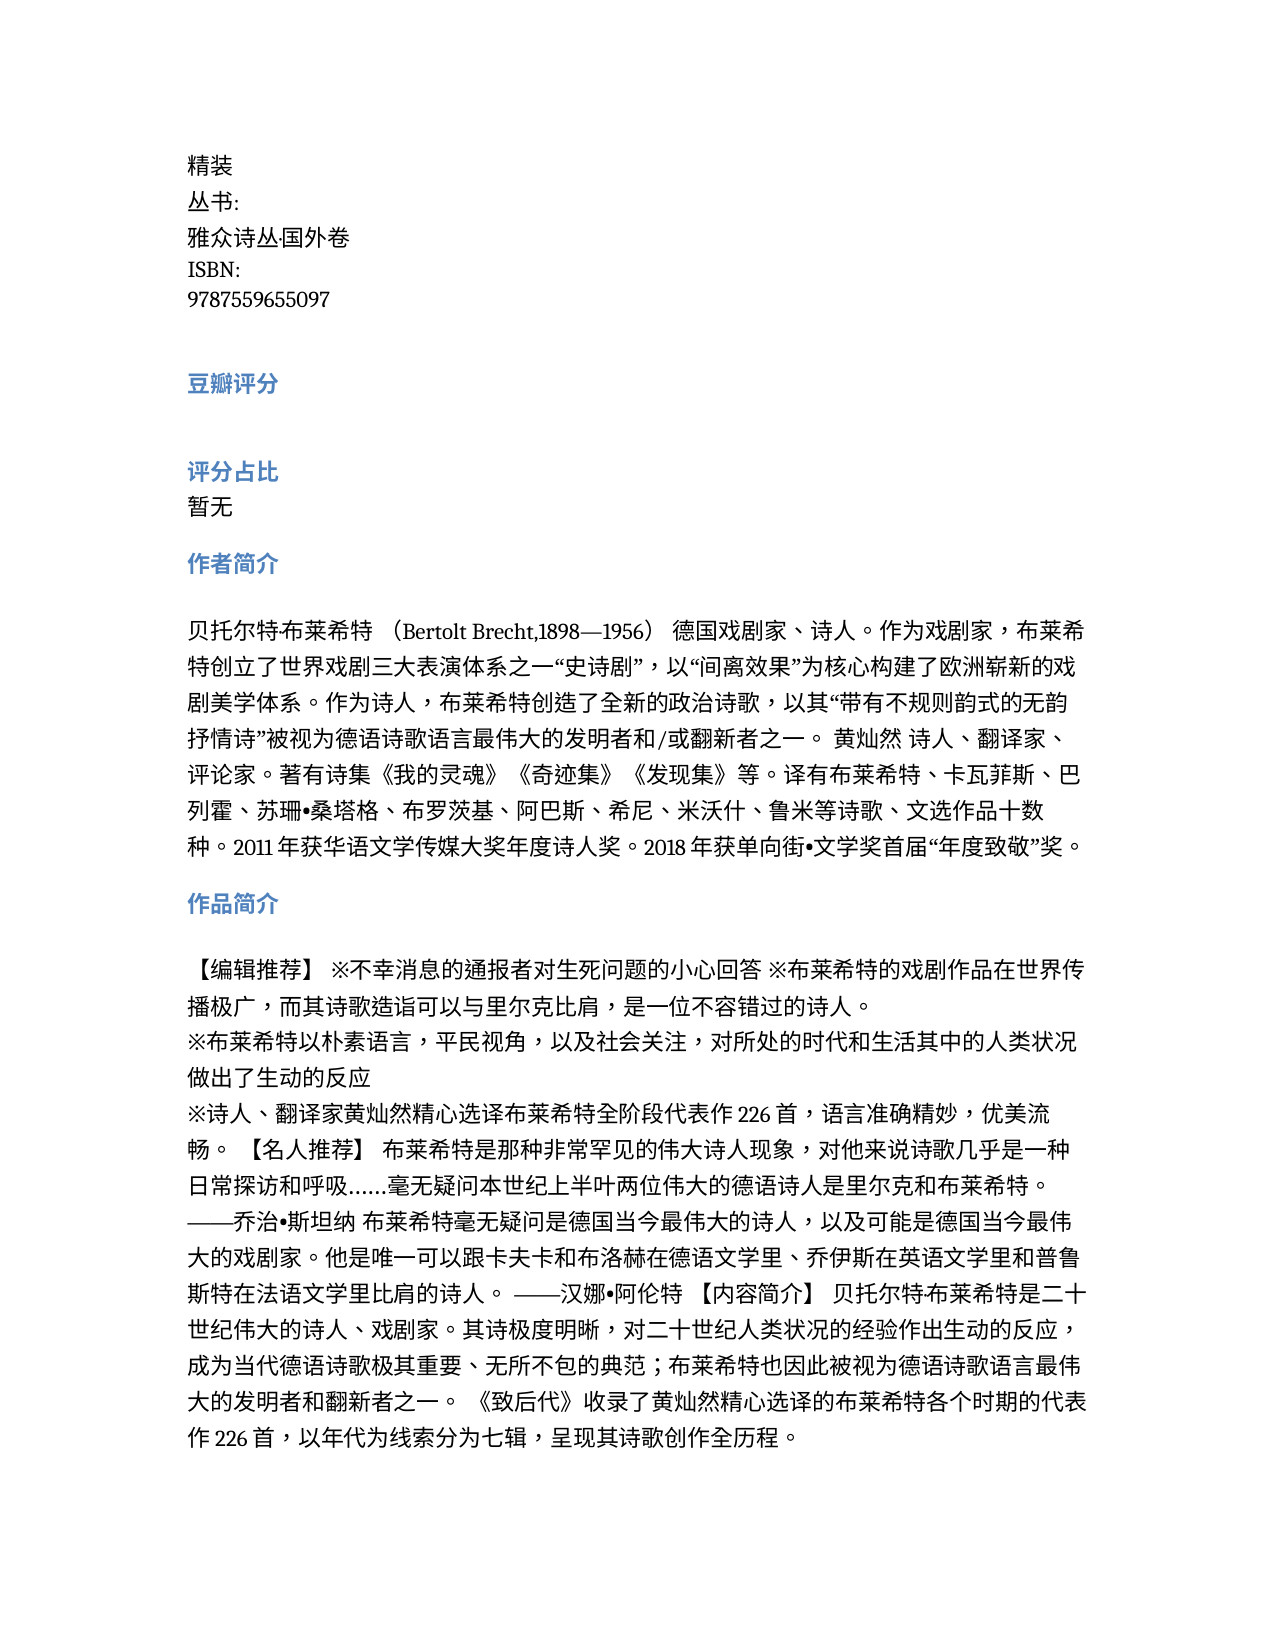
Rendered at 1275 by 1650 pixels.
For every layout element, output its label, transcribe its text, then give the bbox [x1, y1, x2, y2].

subtitle 豆瓣评分 [187, 368, 1087, 400]
text 暂无 [187, 491, 1087, 523]
text 贝托尔特·布莱希特 （Bertolt Brecht,1898—1956） 德国戏剧家、诗人。作为戏剧家，布莱希特创立了世界戏剧三大表演体系之一“史诗剧”，以“间离效果”为核心构建了欧洲崭新的戏剧美学体系。作为诗人，布莱希特创造了全新的政治诗歌，以其“带有不规则韵式的无韵抒情诗”被视为德语诗歌语言最伟大的发明者和/或翻新者之一。 黄灿然 诗人、翻译家、评论家。著有诗集《我的灵魂》《奇迹集》《发现集》等。译有布莱希特、卡瓦菲斯、巴列霍、苏珊•桑塔格、布罗茨基、阿巴斯、希尼、米沃什、鲁米等诗歌、文选作品十数种。2011年获华语文学传媒大奖年度诗人奖。2018年获单向街•文学奖首届“年度致敬”奖。 [187, 584, 1087, 862]
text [187, 150, 1087, 344]
subtitle 作者简介 [187, 548, 1087, 579]
subtitle 评分占比 [187, 455, 1087, 487]
subtitle 作品简介 [187, 887, 1087, 919]
text 【编辑推荐】 ※不幸消息的通报者对生死问题的小心回答 ※布莱希特的戏剧作品在世界传播极广，而其诗歌造诣可以与里尔克比肩，是一位不容错过的诗人。 ※布莱希特以朴素语言，平民视角，以及社会关注，对所处的时代和生活其中的人类状况做出了生动的反应 ※诗人、翻译家黄灿然精心选译布莱希特全阶段代表作226首，语言准确精妙，优美流畅。 【名人推荐】 布莱希特是那种非常罕见的伟大诗人现象，对他来说诗歌几乎是一种日常探访和呼吸……毫无疑问本世纪上半叶两位伟大的德语诗人是里尔克和布莱希特。 ——乔治•斯坦纳 布莱希特毫无疑问是德国当今最伟大的诗人，以及可能是德国当今最伟大的戏剧家。他是唯一可以跟卡夫卡和布洛赫在德语文学里、乔伊斯在英语文学里和普鲁斯特在法语文学里比肩的诗人。 ——汉娜•阿伦特 【内容简介】 贝托尔特·布莱希特是二十世纪伟大的诗人、戏剧家。其诗极度明晰，对二十世纪人类状况的经验作出生动的反应，成为当代德语诗歌极其重要、无所不包的典范；布莱希特也因此被视为德语诗歌语言最伟大的发明者和翻新者之一。 《致后代》收录了黄灿然精心选译的布莱希特各个时期的代表作226首，以年代为线索分为七辑，呈现其诗歌创作全历程。 [187, 923, 1087, 1453]
